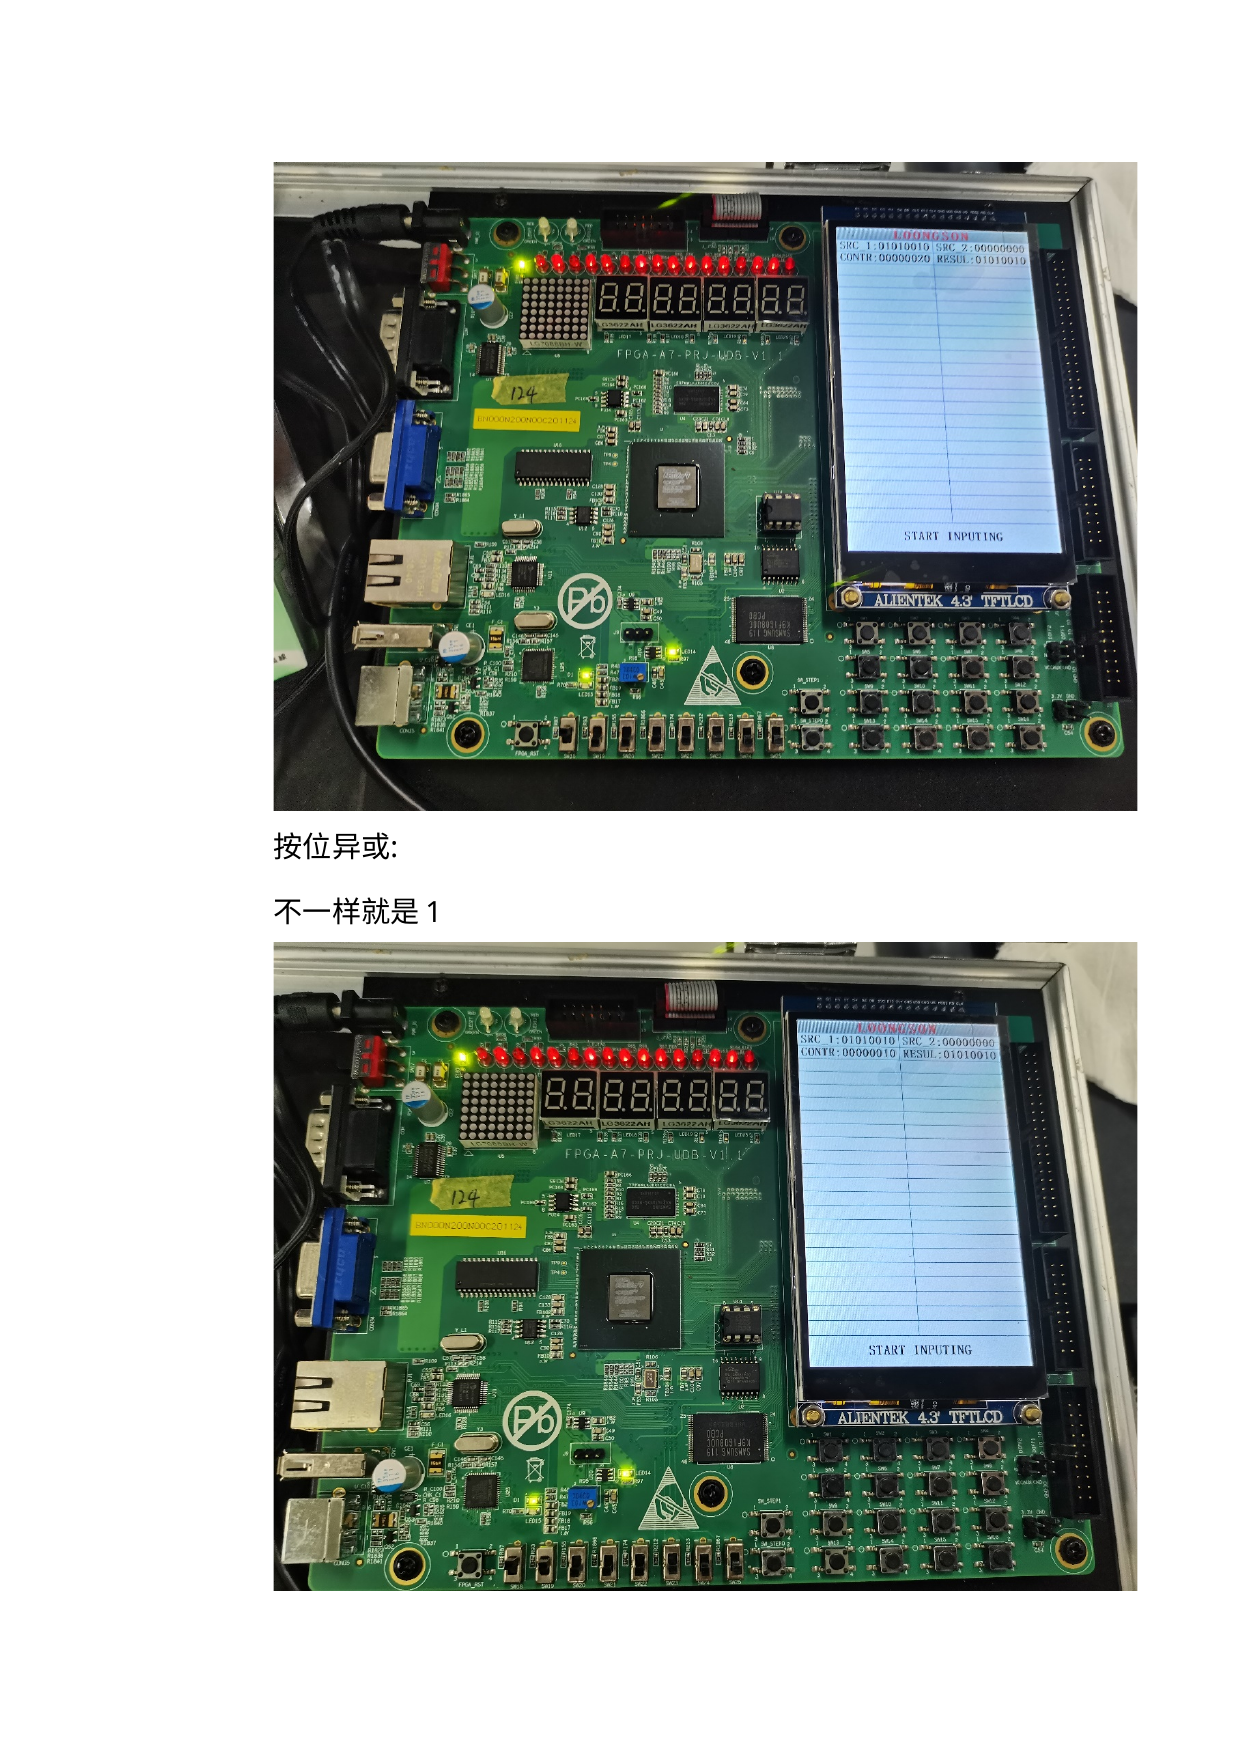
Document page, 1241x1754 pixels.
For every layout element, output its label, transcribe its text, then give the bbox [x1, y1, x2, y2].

picture [273, 162, 1138, 811]
list 不一样就是1 [273, 877, 1053, 942]
picture [273, 942, 1138, 1591]
list 按位异或: [273, 812, 1053, 877]
